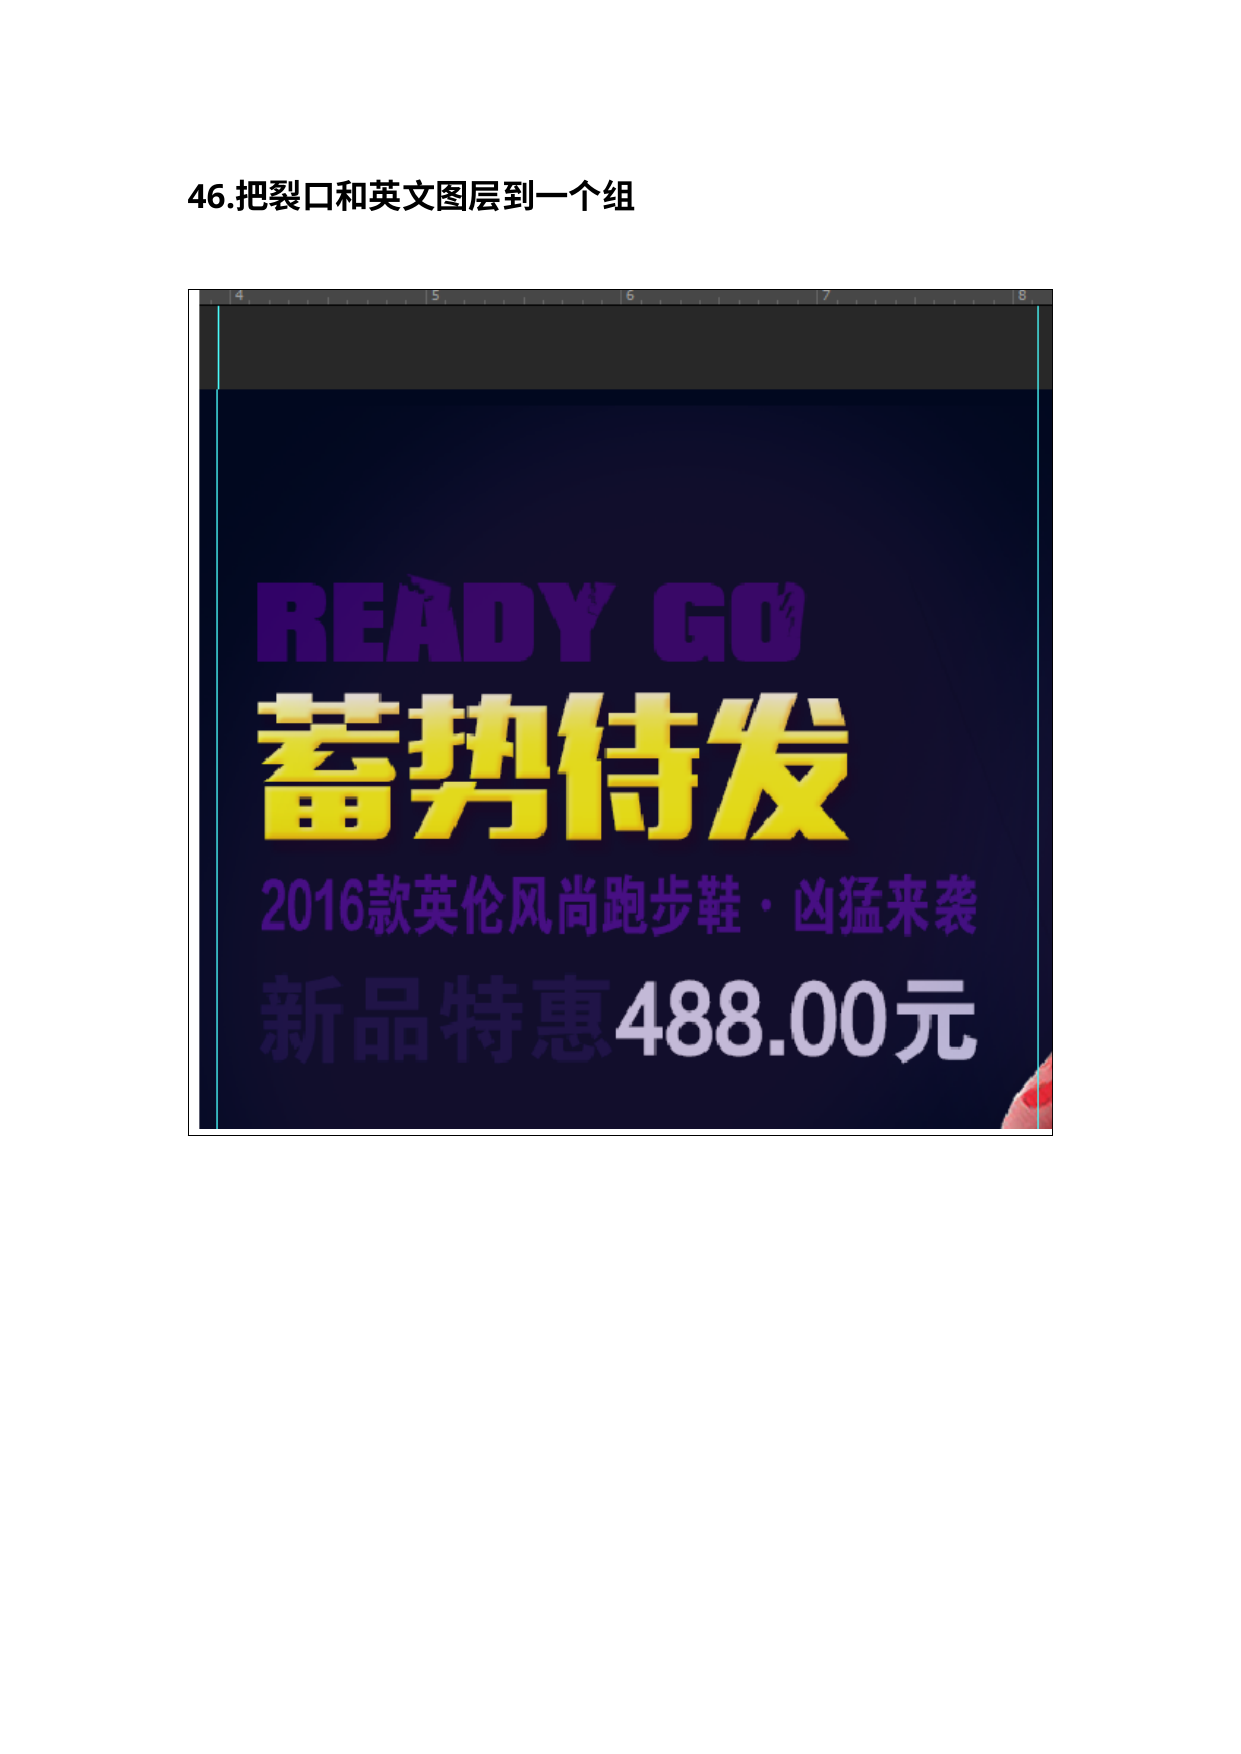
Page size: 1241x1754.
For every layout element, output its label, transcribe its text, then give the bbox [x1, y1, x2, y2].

subtitle 46.把裂口和英文图层到一个组 [187, 162, 1053, 227]
picture [199, 290, 1053, 1129]
table_header [189, 290, 1052, 1135]
